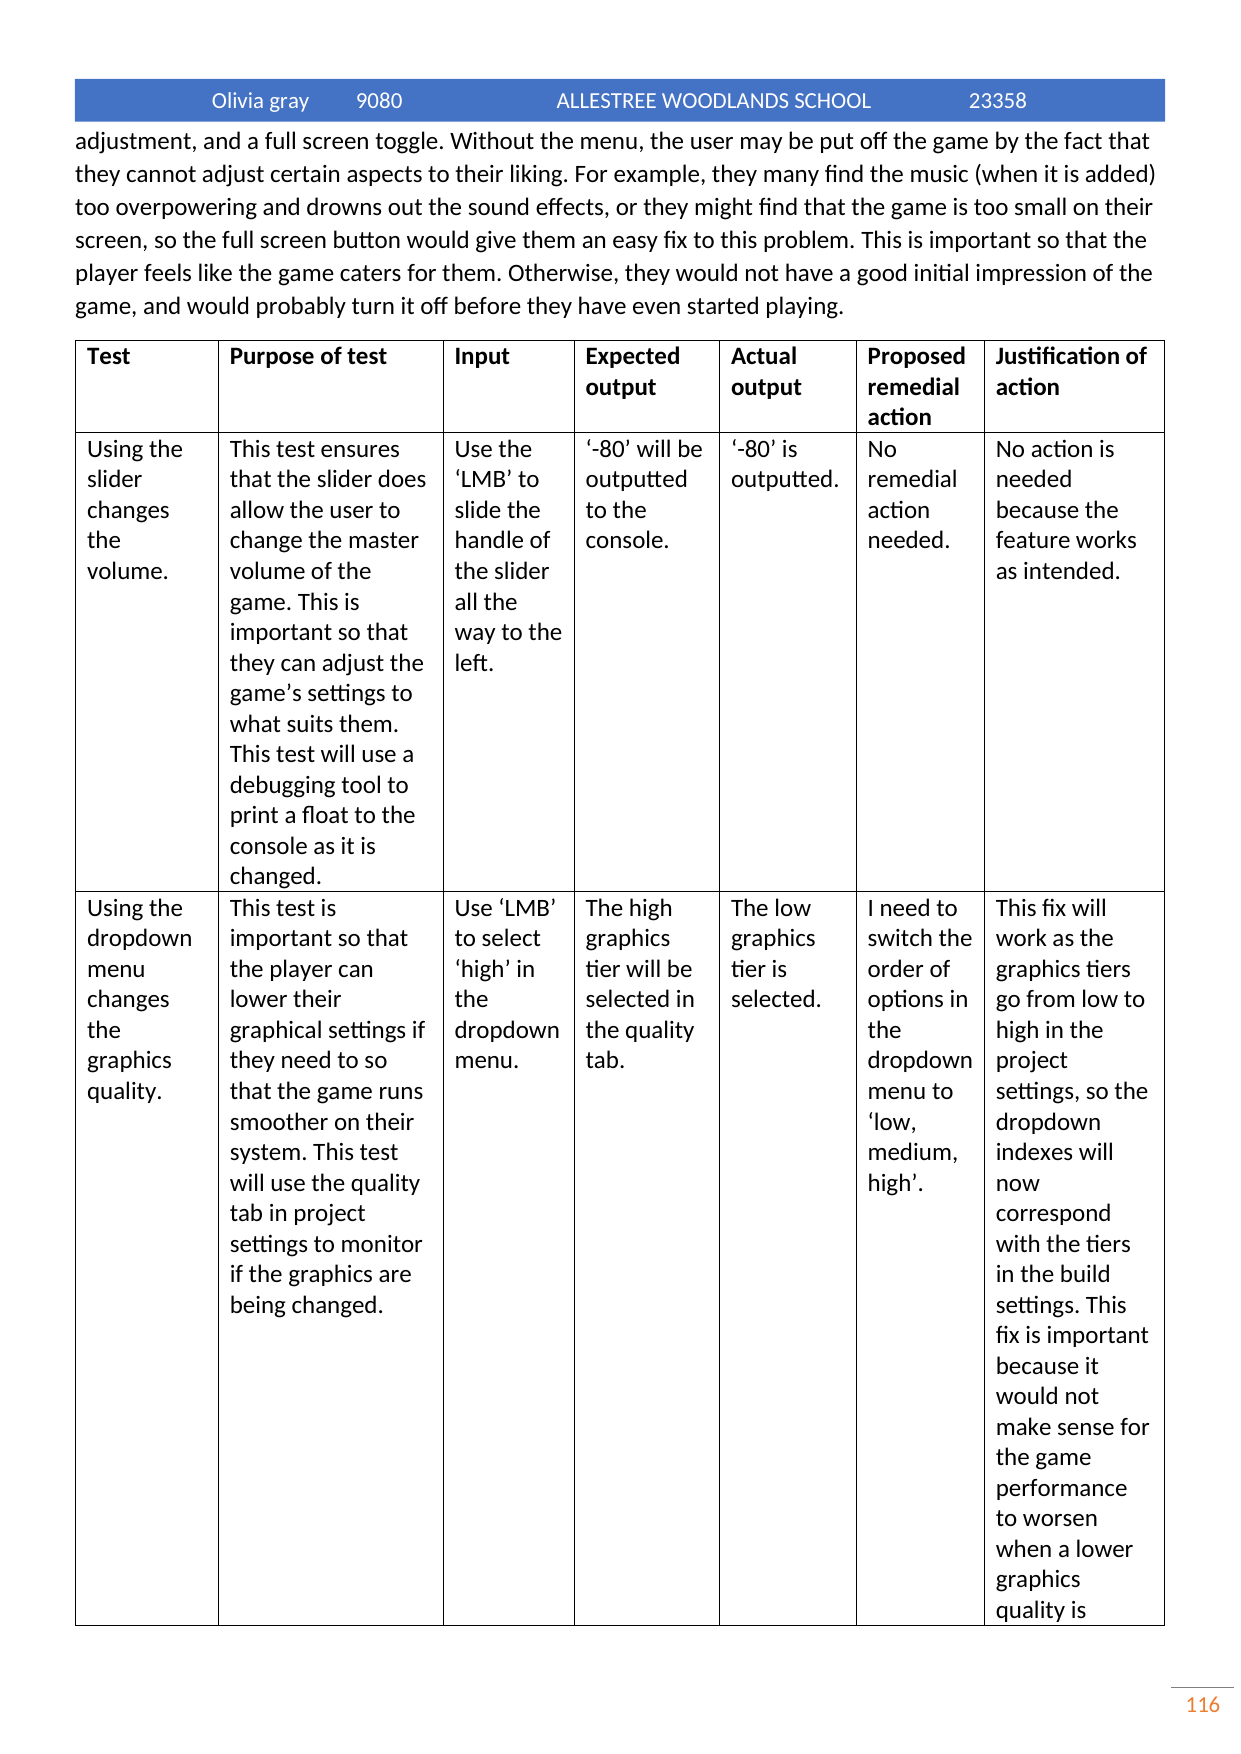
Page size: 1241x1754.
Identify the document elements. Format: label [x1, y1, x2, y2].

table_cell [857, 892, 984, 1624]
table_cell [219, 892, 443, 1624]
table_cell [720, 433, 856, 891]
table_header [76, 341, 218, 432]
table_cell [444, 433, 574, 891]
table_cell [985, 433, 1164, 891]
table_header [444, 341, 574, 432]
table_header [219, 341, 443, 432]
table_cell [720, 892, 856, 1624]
text [75, 122, 1165, 320]
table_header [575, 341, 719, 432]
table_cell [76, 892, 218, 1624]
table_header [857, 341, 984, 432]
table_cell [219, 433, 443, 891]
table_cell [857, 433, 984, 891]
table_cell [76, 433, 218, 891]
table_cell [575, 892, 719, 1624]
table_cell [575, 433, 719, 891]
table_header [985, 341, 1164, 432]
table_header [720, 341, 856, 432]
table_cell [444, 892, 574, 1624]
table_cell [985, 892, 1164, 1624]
